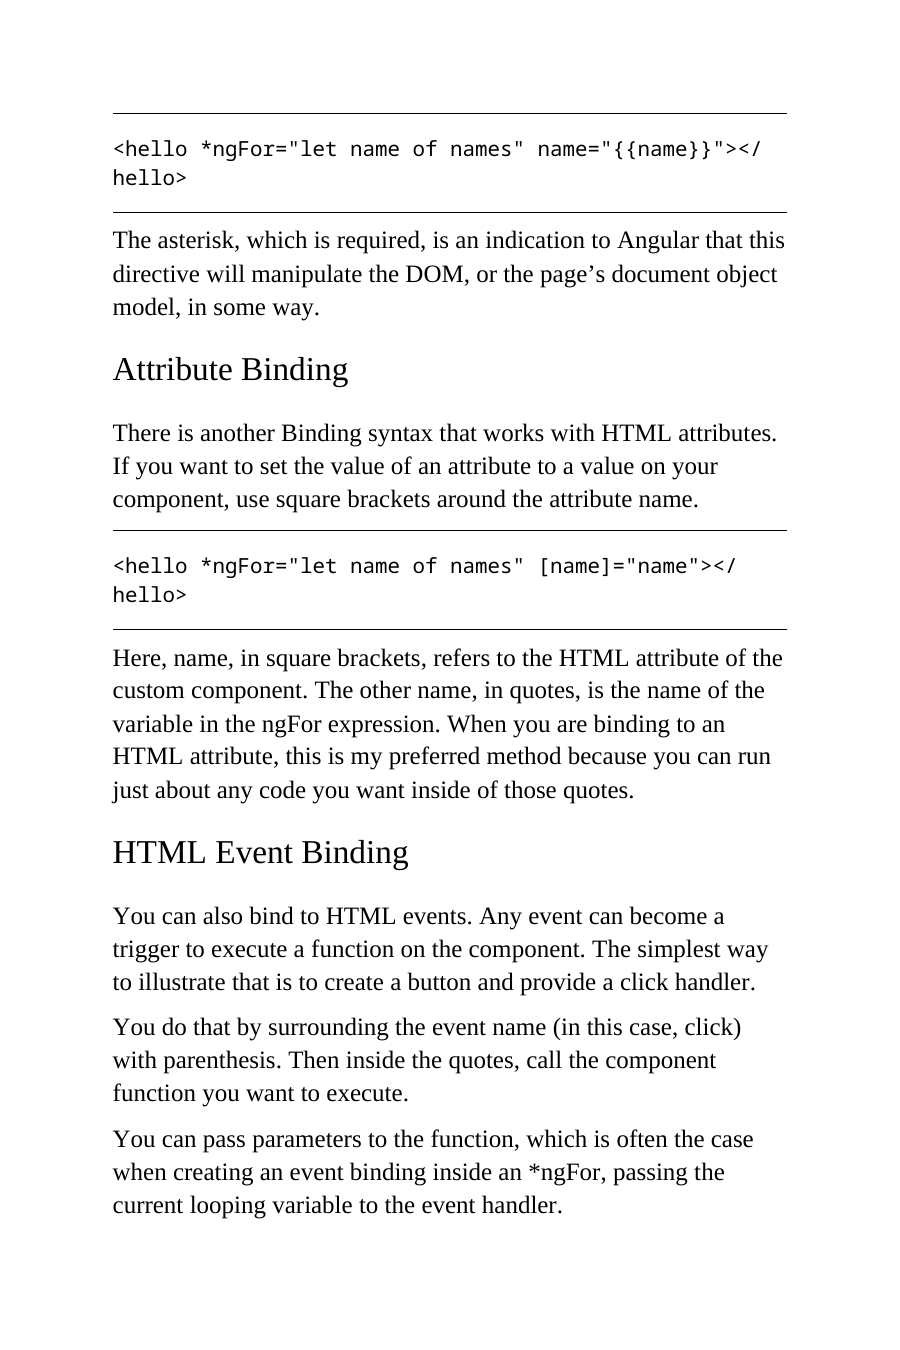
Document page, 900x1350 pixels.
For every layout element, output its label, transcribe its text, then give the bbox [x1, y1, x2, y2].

text There is another Binding syntax that works with HTML attributes. If you want to set the value of an attribute to a value on your component, use square brackets around the attribute name. [112, 418, 787, 513]
subtitle HTML Event Binding [112, 833, 787, 871]
text Here, name, in square brackets, refers to the HTML attribute of the custom component. The other name, in quotes, is the name of the variable in the ngFor expression. When you are binding to an HTML attribute, this is my preferred method because you can run just about any code you want inside of those quotes. [112, 643, 787, 803]
text You can also bind to HTML events. Any event can become a trigger to execute a function on the component. The simplest way to illustrate that is to create a button and provide a click handler. [112, 901, 787, 996]
subtitle Attribute Binding [112, 350, 787, 388]
text The asterisk, which is required, is an indication to Angular that this directive will manipulate the DOM, or the page’s document object model, in some way. [112, 226, 787, 320]
text <hello *ngFor="let name of names" [name]="name"></hello> [112, 531, 787, 630]
text You do that by surrounding the event name (in this case, click) with parenthesis. Then inside the quotes, call the component function you want to execute. [112, 1012, 787, 1107]
text <hello *ngFor="let name of names" name="{{name}}"></hello> [112, 114, 787, 213]
text You can pass parameters to the function, which is often the case when creating an event binding inside an *ngFor, passing the current looping variable to the event handler. [112, 1124, 787, 1219]
